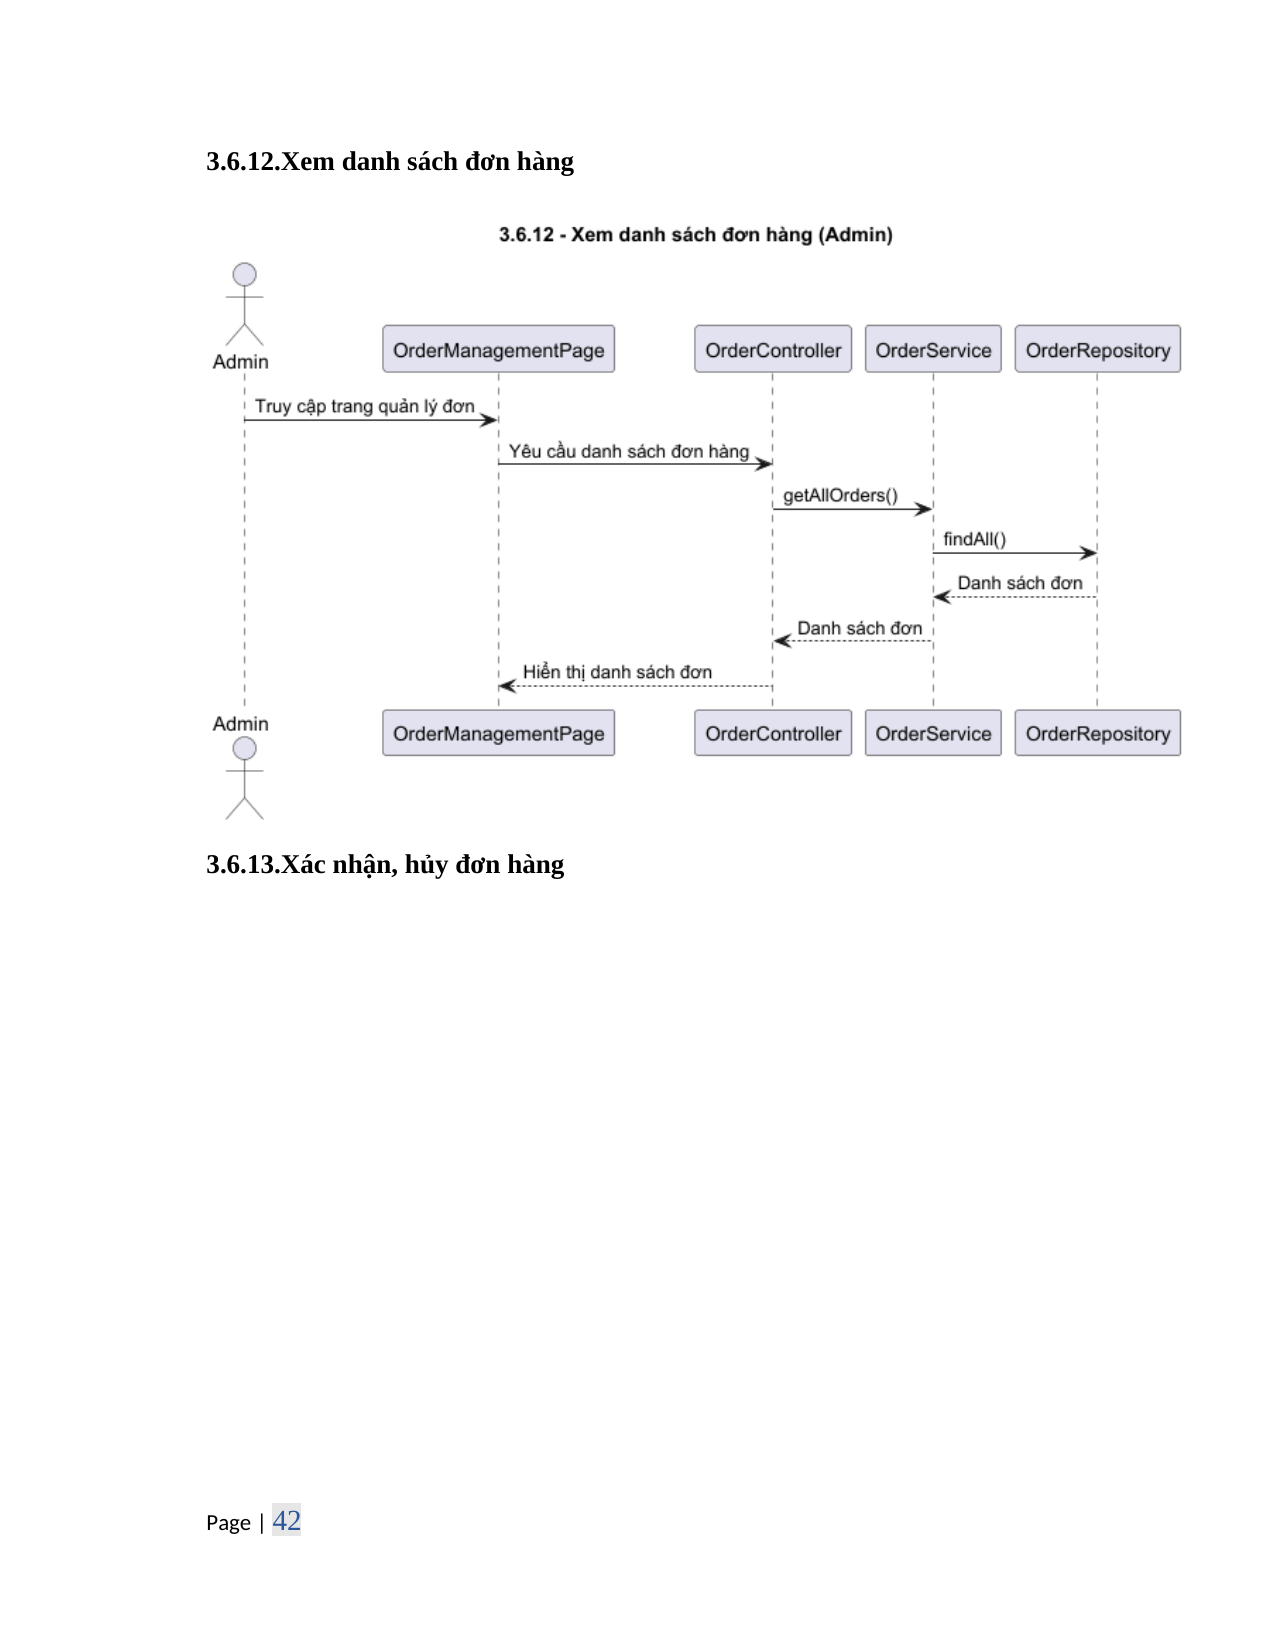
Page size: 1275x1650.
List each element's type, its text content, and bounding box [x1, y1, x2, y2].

subtitle 3.6.13.Xác nhận, hủy đơn hàng [206, 854, 1187, 879]
picture [206, 200, 1187, 827]
subtitle 3.6.12.Xem danh sách đơn hàng [206, 150, 1187, 175]
